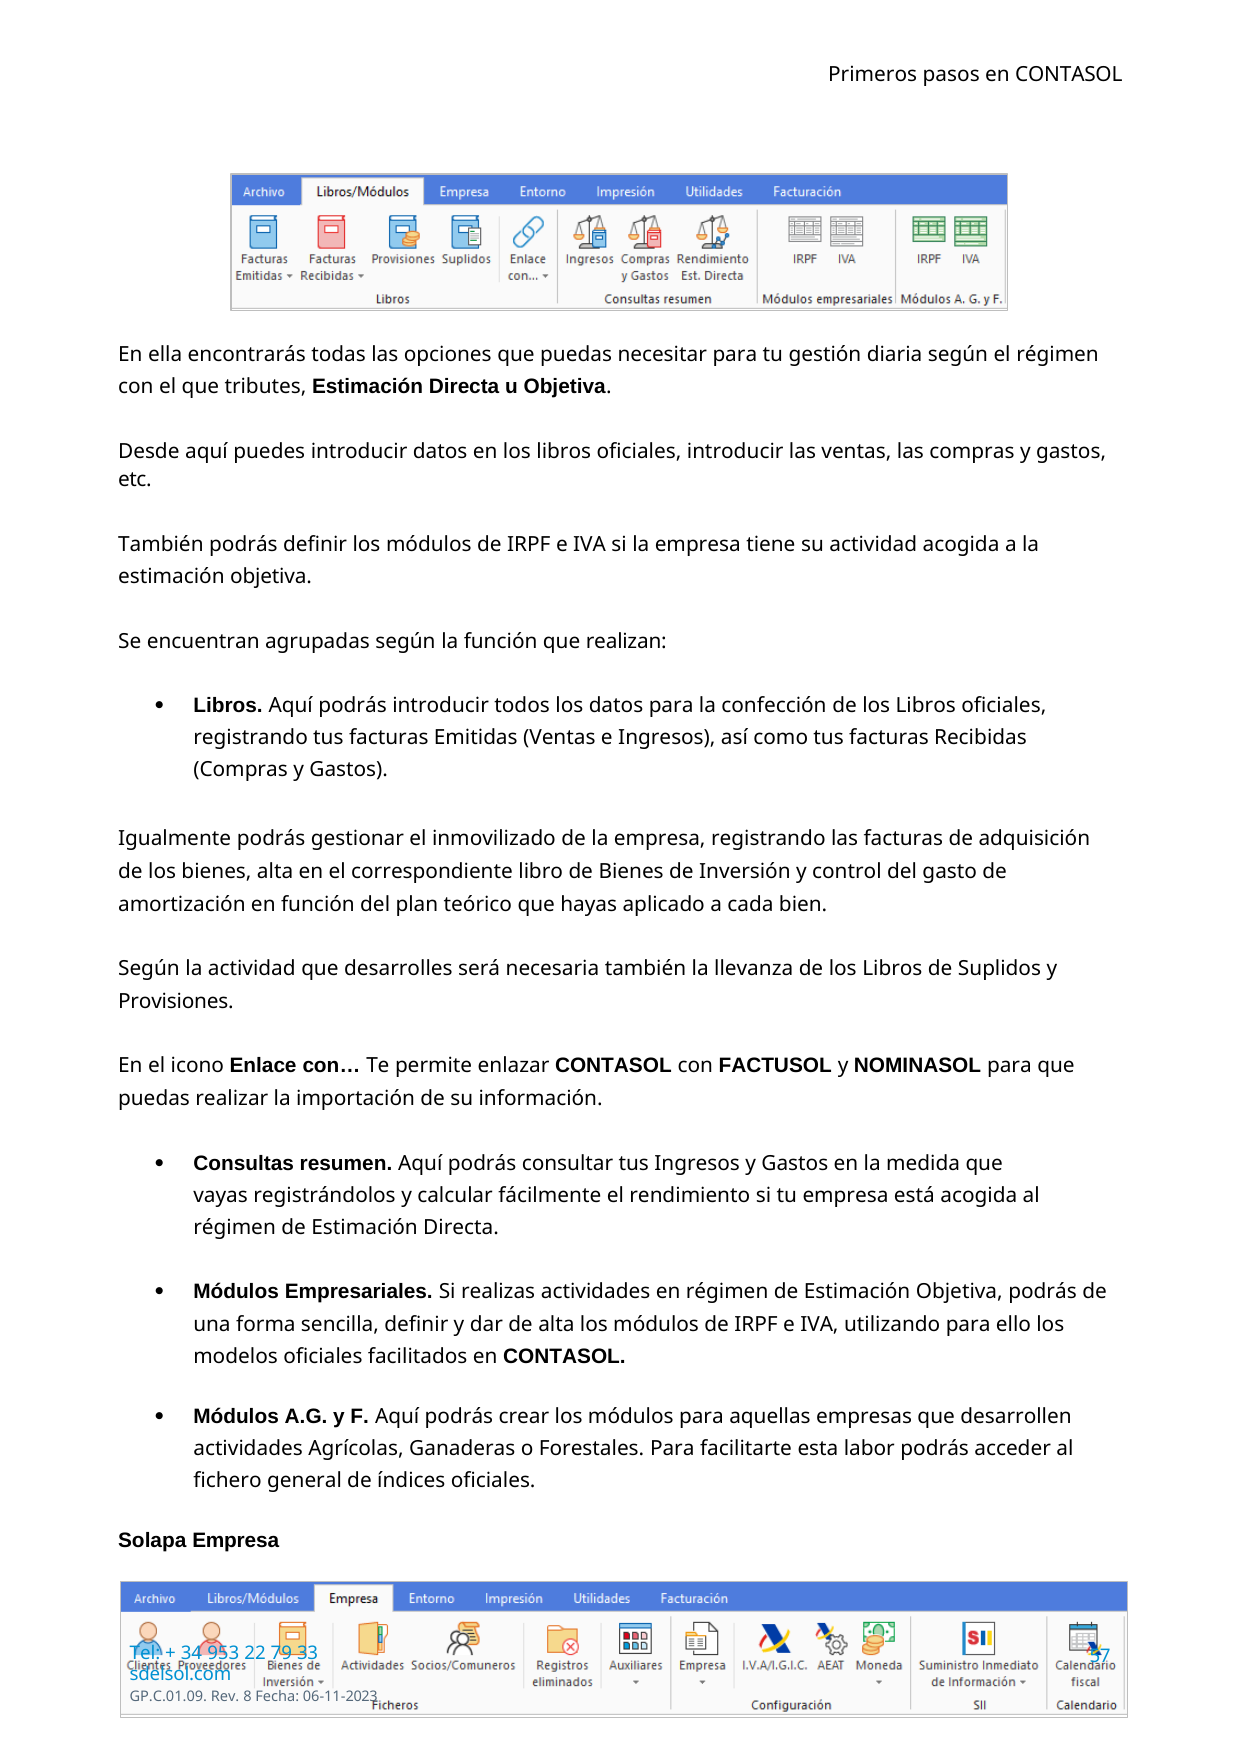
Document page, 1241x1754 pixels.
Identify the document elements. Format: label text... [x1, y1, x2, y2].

text Se encuentran agrupadas según la función que realizan: [118, 626, 1137, 654]
list Consultas resumen. Aquí podrás consultar tus Ingresos y Gastos en la medida que vayas registrándolos y calcular fácilmente el rendimiento si tu empresa está acogida al régimen de Estimación Directa. [156, 1148, 1041, 1241]
text Igualmente podrás gestionar el inmovilizado de la empresa, registrando las facturas de adquisición de los bienes, alta en el correspondiente libro de Bienes de Inversión y control del gasto de amortización en función del plan teórico que hayas aplicado a cada bien. [118, 823, 1108, 917]
text En ella encontrarás todas las opciones que puedas necesitar para tu gestión diaria según el régimen con el que tributes, Estimación Directa u Objetiva. [118, 339, 1117, 400]
text Según la actividad que desarrolles será necesaria también la llevanza de los Libros de Suplidos y Provisiones. [118, 953, 1117, 1014]
list Libros. Aquí podrás introducir todos los datos para la confección de los Libros oficiales, registrando tus facturas Emitidas (Ventas e Ingresos), así como tus facturas Recibidas (Compras y Gastos). [156, 690, 1113, 783]
list Módulos Empresariales. Si realizas actividades en régimen de Estimación Objetiva, podrás de una forma sencilla, definir y dar de alta los módulos de IRPF e IVA, utilizando para ello los modelos oficiales facilitados en CONTASOL. [156, 1277, 1118, 1369]
text En el icono Enlace con… Te permite enlazar CONTASOL con FACTUSOL y NOMINASOL para que puedas realizar la importación de su información. [118, 1051, 1117, 1112]
picture [121, 1582, 1127, 1715]
picture [232, 175, 1007, 309]
text Desde aquí puedes introducir datos en los libros oficiales, introducir las ventas, las compras y gastos, etc. [118, 436, 1137, 493]
subtitle Solapa Empresa [118, 1528, 1137, 1552]
text También podrás definir los módulos de IRPF e IVA si la empresa tiene su actividad acogida a la estimación objetiva. [118, 529, 1137, 590]
list Módulos A.G. y F. Aquí podrás crear los módulos para aquellas empresas que desarrollen actividades Agrícolas, Ganaderas o Forestales. Para facilitarte esta labor podrás acceder al fichero general de índices oficiales. [156, 1401, 1106, 1493]
